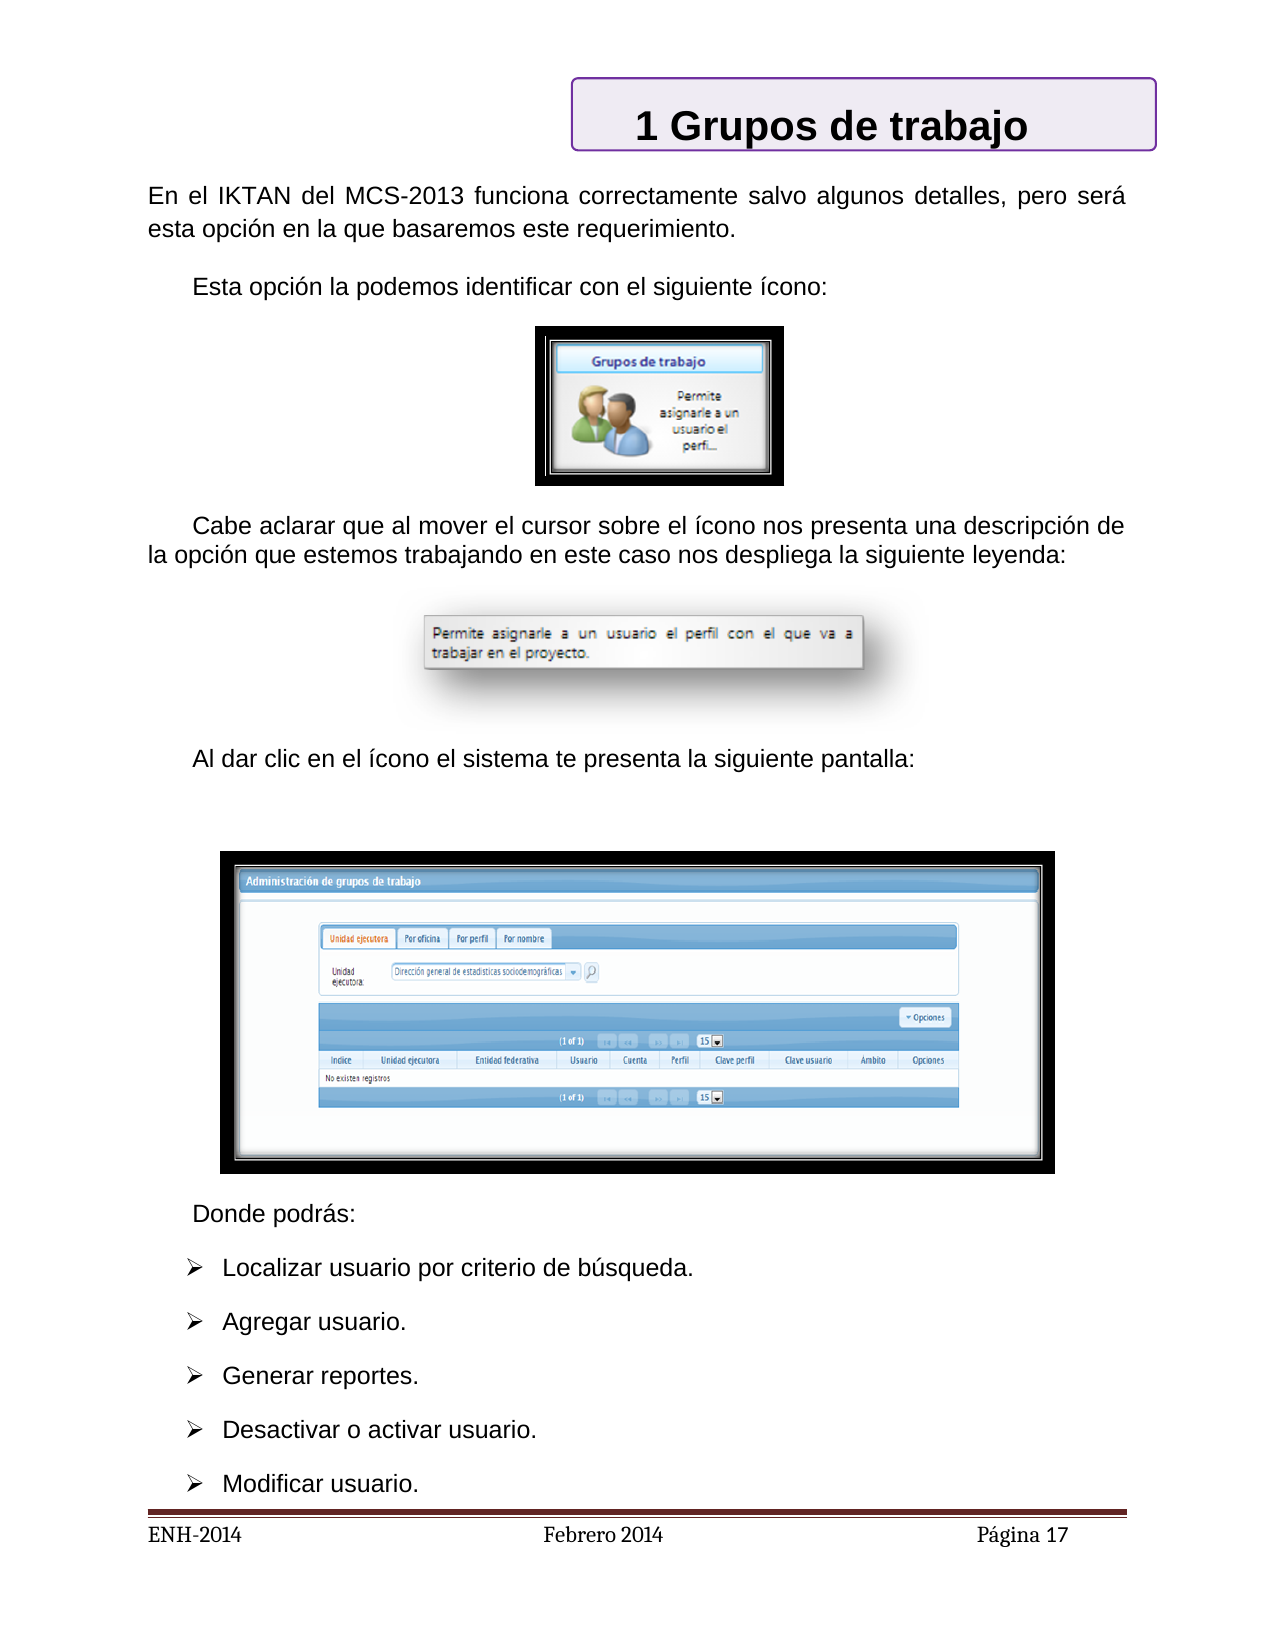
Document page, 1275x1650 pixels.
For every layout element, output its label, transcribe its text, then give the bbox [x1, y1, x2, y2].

list Agregar usuario. [185, 1307, 1127, 1336]
picture [545, 336, 774, 476]
text Esta opción la podemos identificar con el siguiente ícono: [148, 272, 1127, 301]
list Generar reportes. [185, 1361, 1127, 1390]
text Al dar clic en el ícono el sistema te presenta la siguiente pantalla: [148, 744, 1127, 772]
list Modificar usuario. [185, 1468, 1127, 1497]
text En el IKTAN del MCS-2013 funciona correctamente salvo algunos detalles, pero será esta opción en la que basaremos este requerimiento. [148, 181, 1127, 243]
subtitle 1 Grupos de trabajo [635, 101, 1127, 149]
picture [231, 862, 1044, 1164]
list Localizar usuario por criterio de búsqueda. [185, 1253, 1127, 1282]
picture [423, 615, 865, 670]
text Donde podrás: [148, 1199, 1127, 1228]
text Cabe aclarar que al mover el cursor sobre el ícono nos presenta una descripción de la opción que estemos trabajando en este caso nos despliega la siguiente leyenda: [148, 511, 1127, 569]
list Desactivar o activar usuario. [185, 1415, 1127, 1443]
